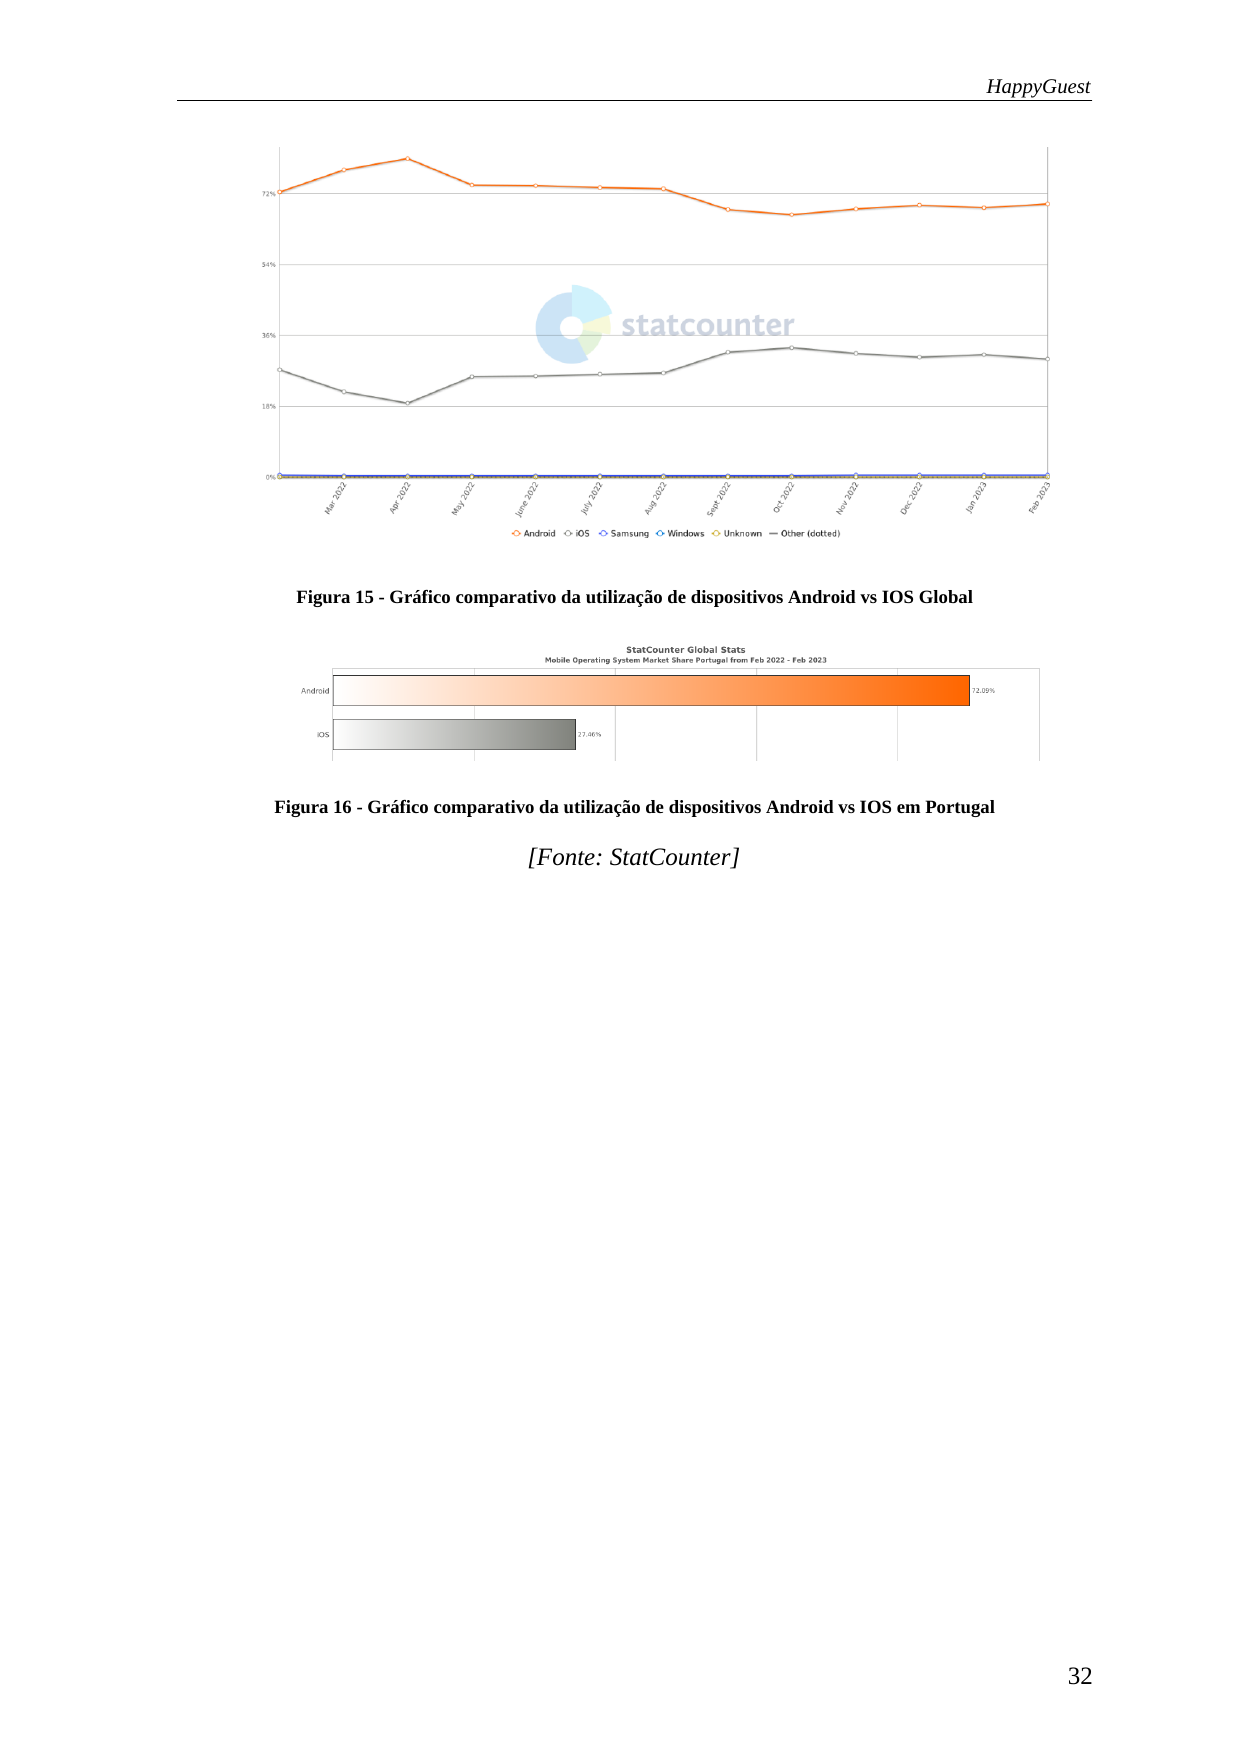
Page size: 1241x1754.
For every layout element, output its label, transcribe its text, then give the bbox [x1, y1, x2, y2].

picture [261, 147, 1068, 551]
picture [280, 644, 1048, 761]
text Figura 16 - Gráfico comparativo da utilização de dispositivos Android vs IOS em Portugal [177, 796, 1092, 817]
text Figura 15 - Gráfico comparativo da utilização de dispositivos Android vs IOS Global [177, 586, 1092, 607]
text [Fonte: StatCounter] [177, 842, 1092, 871]
